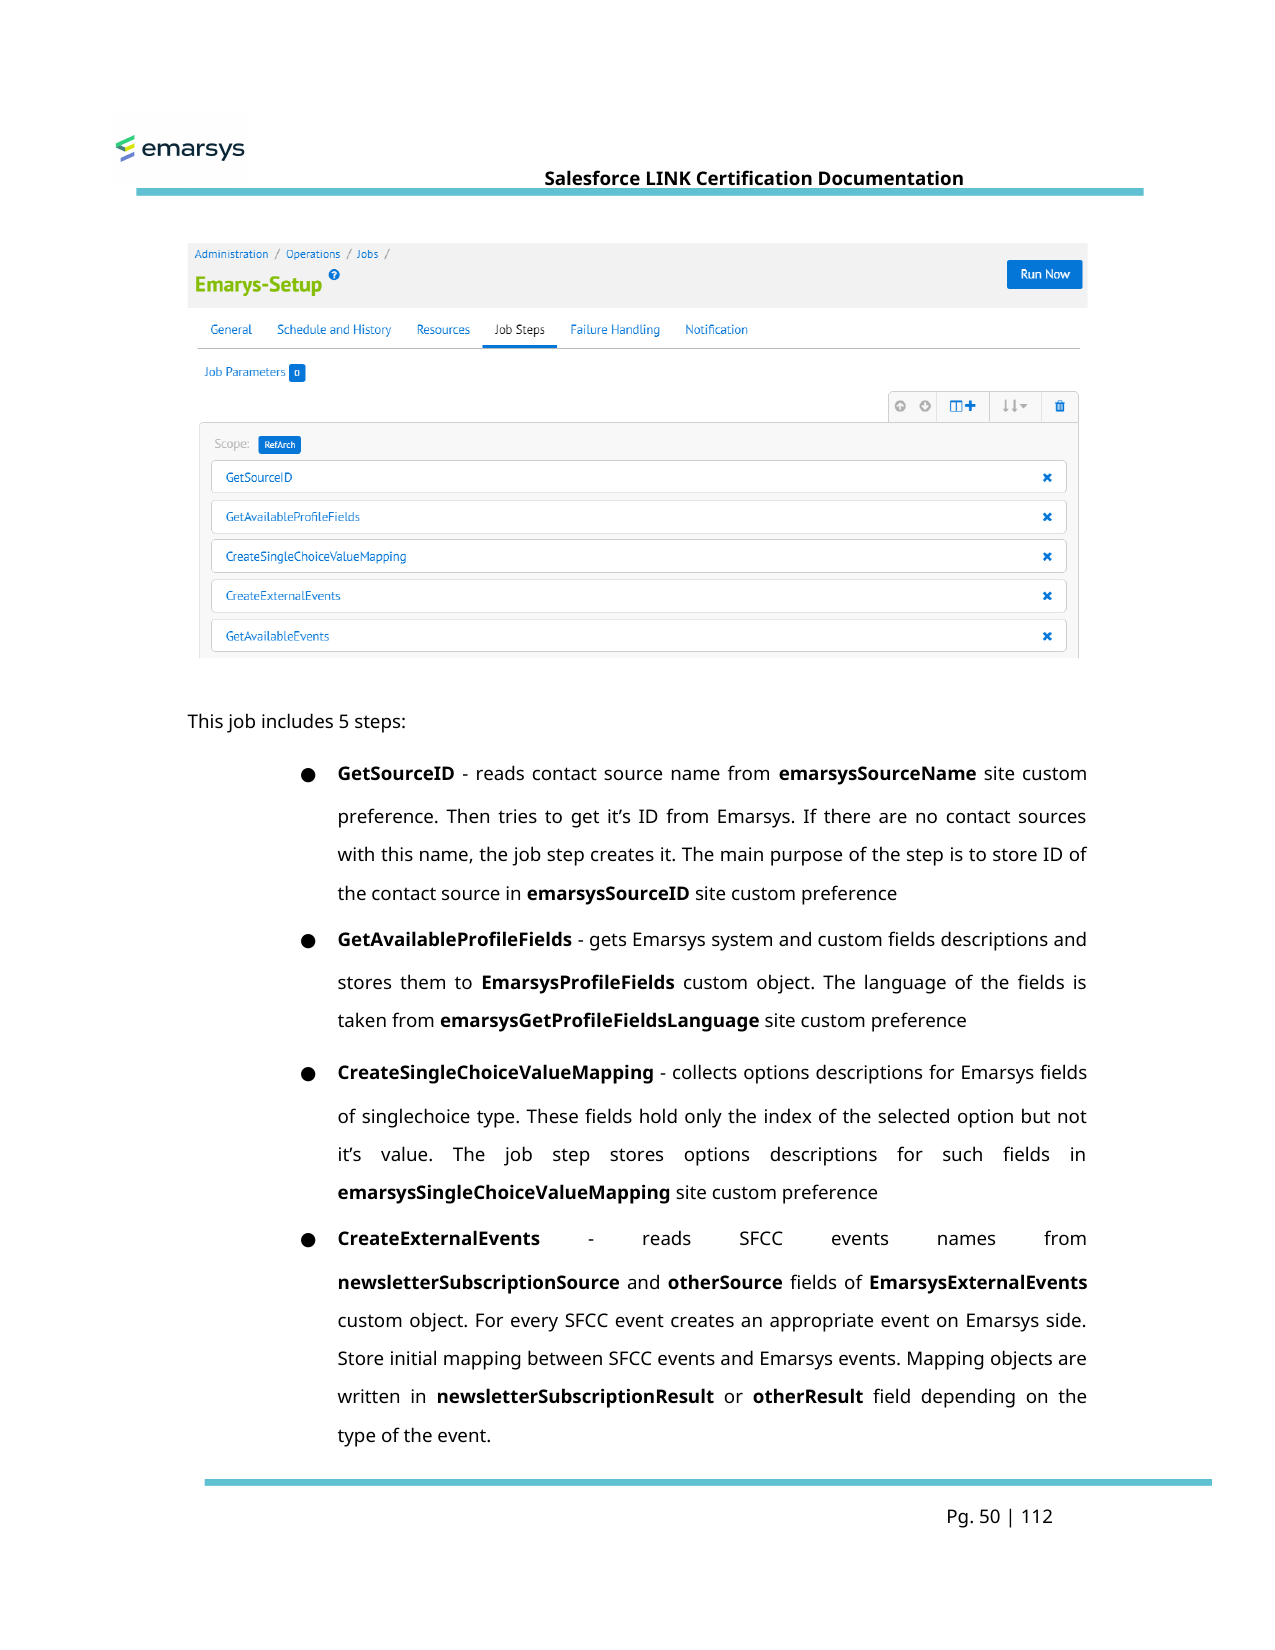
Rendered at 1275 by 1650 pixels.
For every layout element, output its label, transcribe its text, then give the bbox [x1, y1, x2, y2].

picture [113, 111, 247, 185]
list CreateSingleChoiceValueMapping - collects options descriptions for Emarsys fields of singlechoice type. These fields hold only the index of the selected option but not it’s value. The job step stores options descriptions for such fields in emarsysSingleChoiceValueMapping site custom preference [300, 1052, 1087, 1205]
text This job includes 5 steps: [187, 708, 1087, 733]
list GetSourceID - reads contact source name from emarsysSourceName site custom preference. Then tries to get it’s ID from Emarsys. If there are no contact sources with this name, the job step creates it. The main purpose of the step is to store ID of the contact source in emarsysSourceID site custom preference [300, 752, 1087, 906]
list GetAvailableProfileFields - gets Emarsys system and custom fields descriptions and stores them to EmarsysProfileFields custom object. The language of the fields is taken from emarsysGetProfileFieldsLanguage site custom preference [300, 918, 1087, 1033]
picture [187, 243, 1088, 658]
picture [136, 188, 1144, 196]
list CreateExternalEvents - reads SFCC events names from newsletterSubscriptionSource and otherSource fields of EmarsysExternalEvents custom object. For every SFCC event creates an appropriate event on Emarsys side. Store initial mapping between SFCC events and Emarsys events. Mapping objects are written in newsletterSubscriptionResult or otherResult field depending on the type of the event. [300, 1218, 1087, 1447]
picture [204, 1479, 1212, 1486]
